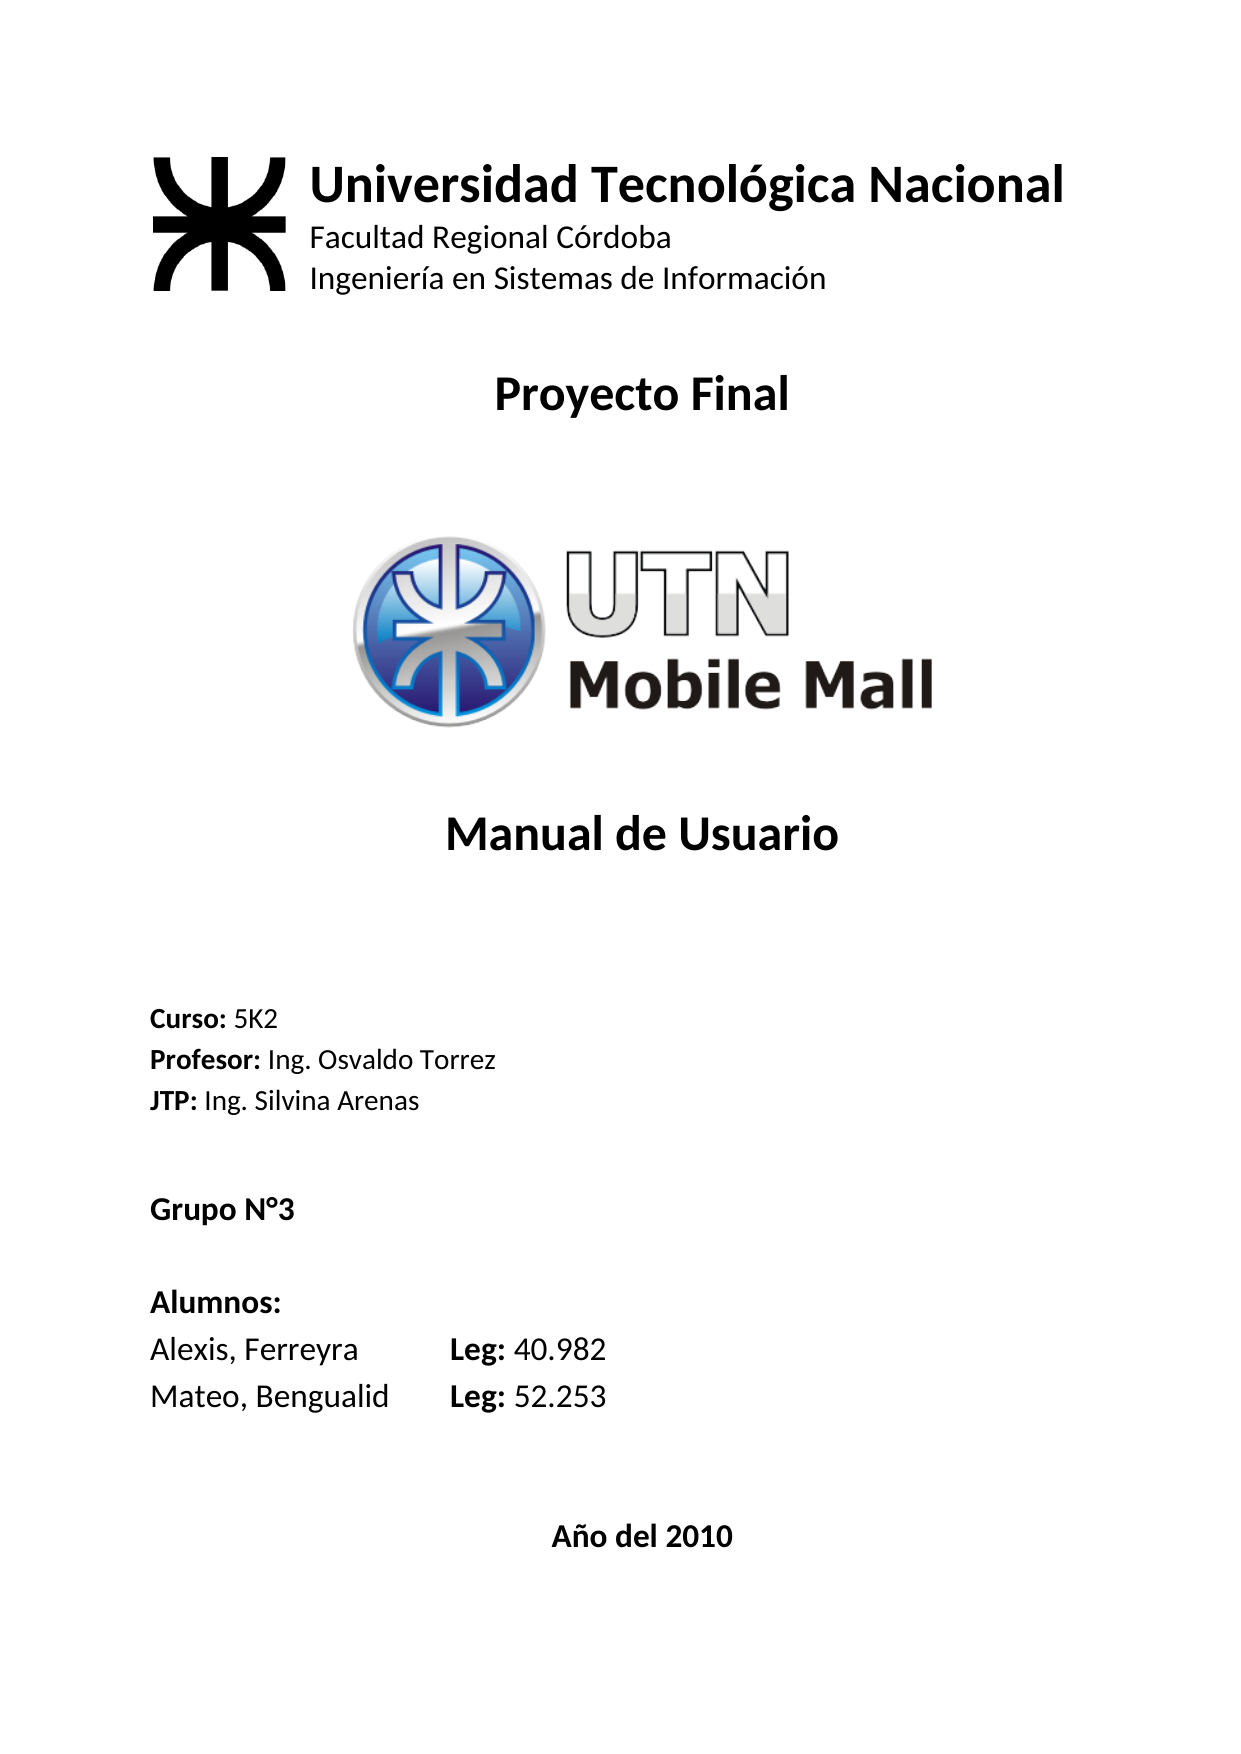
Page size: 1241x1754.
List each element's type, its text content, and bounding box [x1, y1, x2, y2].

text Profesor: Ing. Osvaldo Torrez [150, 1041, 1134, 1077]
text Manual de Usuario [150, 802, 1134, 863]
text Mateo, Bengualid Leg: 52.253 [150, 1375, 1134, 1416]
text Grupo N°3 [150, 1188, 1134, 1228]
text Alexis, Ferreyra Leg: 40.982 [150, 1328, 1134, 1369]
picture [153, 157, 286, 291]
text Alumnos: [150, 1281, 1134, 1322]
text Proyecto Final [150, 362, 1134, 423]
picture [352, 534, 932, 728]
text Ingeniería en Sistemas de Información [309, 257, 1134, 298]
text Curso: 5K2 [150, 1001, 1134, 1036]
text Año del 2010 [150, 1515, 1134, 1556]
text Universidad Tecnológica Nacional [309, 150, 1134, 216]
text JTP: Ing. Silvina Arenas [150, 1082, 1134, 1118]
text Facultad Regional Córdoba [309, 216, 1134, 257]
